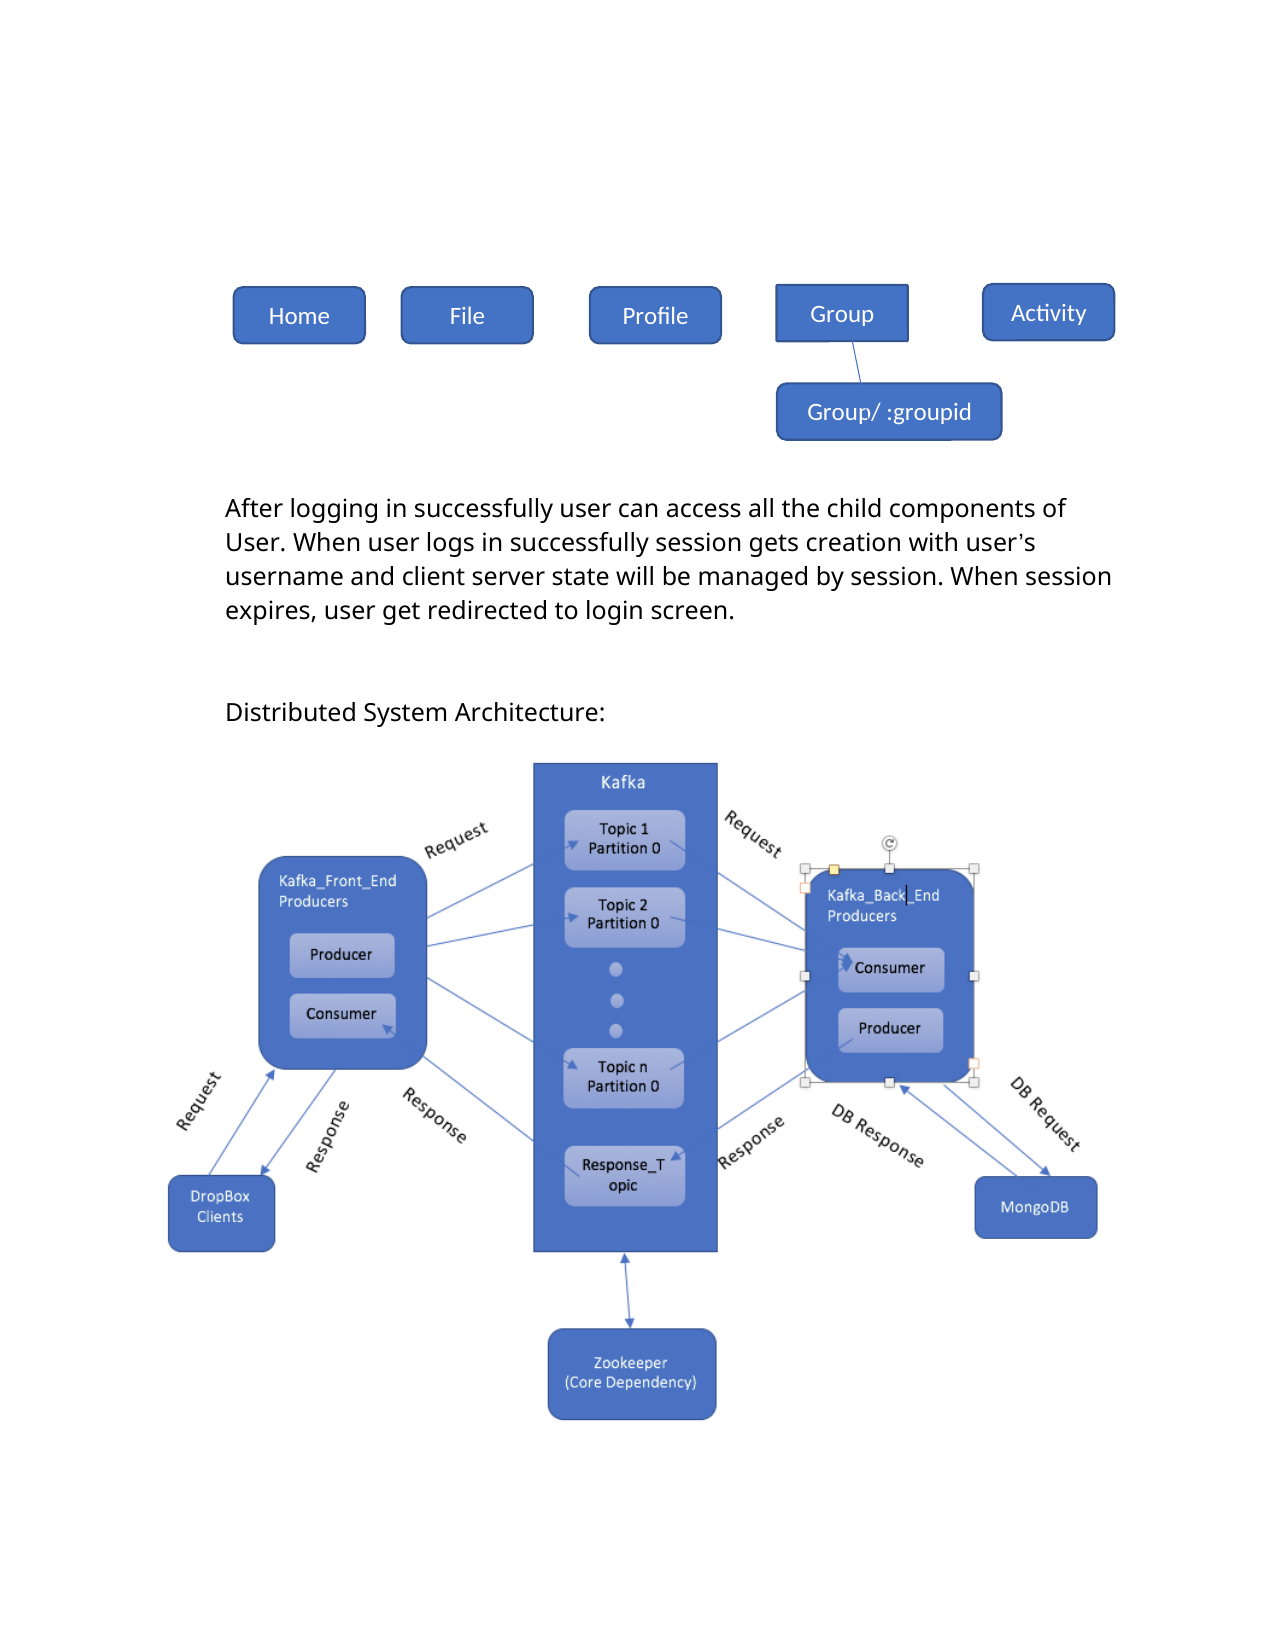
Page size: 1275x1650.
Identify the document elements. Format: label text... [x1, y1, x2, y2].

text After logging in successfully user can access all the child components of User. When user logs in successfully session gets creation with user’s username and client server state will be managed by session. When session expires, user get redirected to login screen. [225, 491, 1125, 627]
picture [150, 729, 1123, 1448]
text Distributed System Architecture: [225, 695, 1125, 729]
